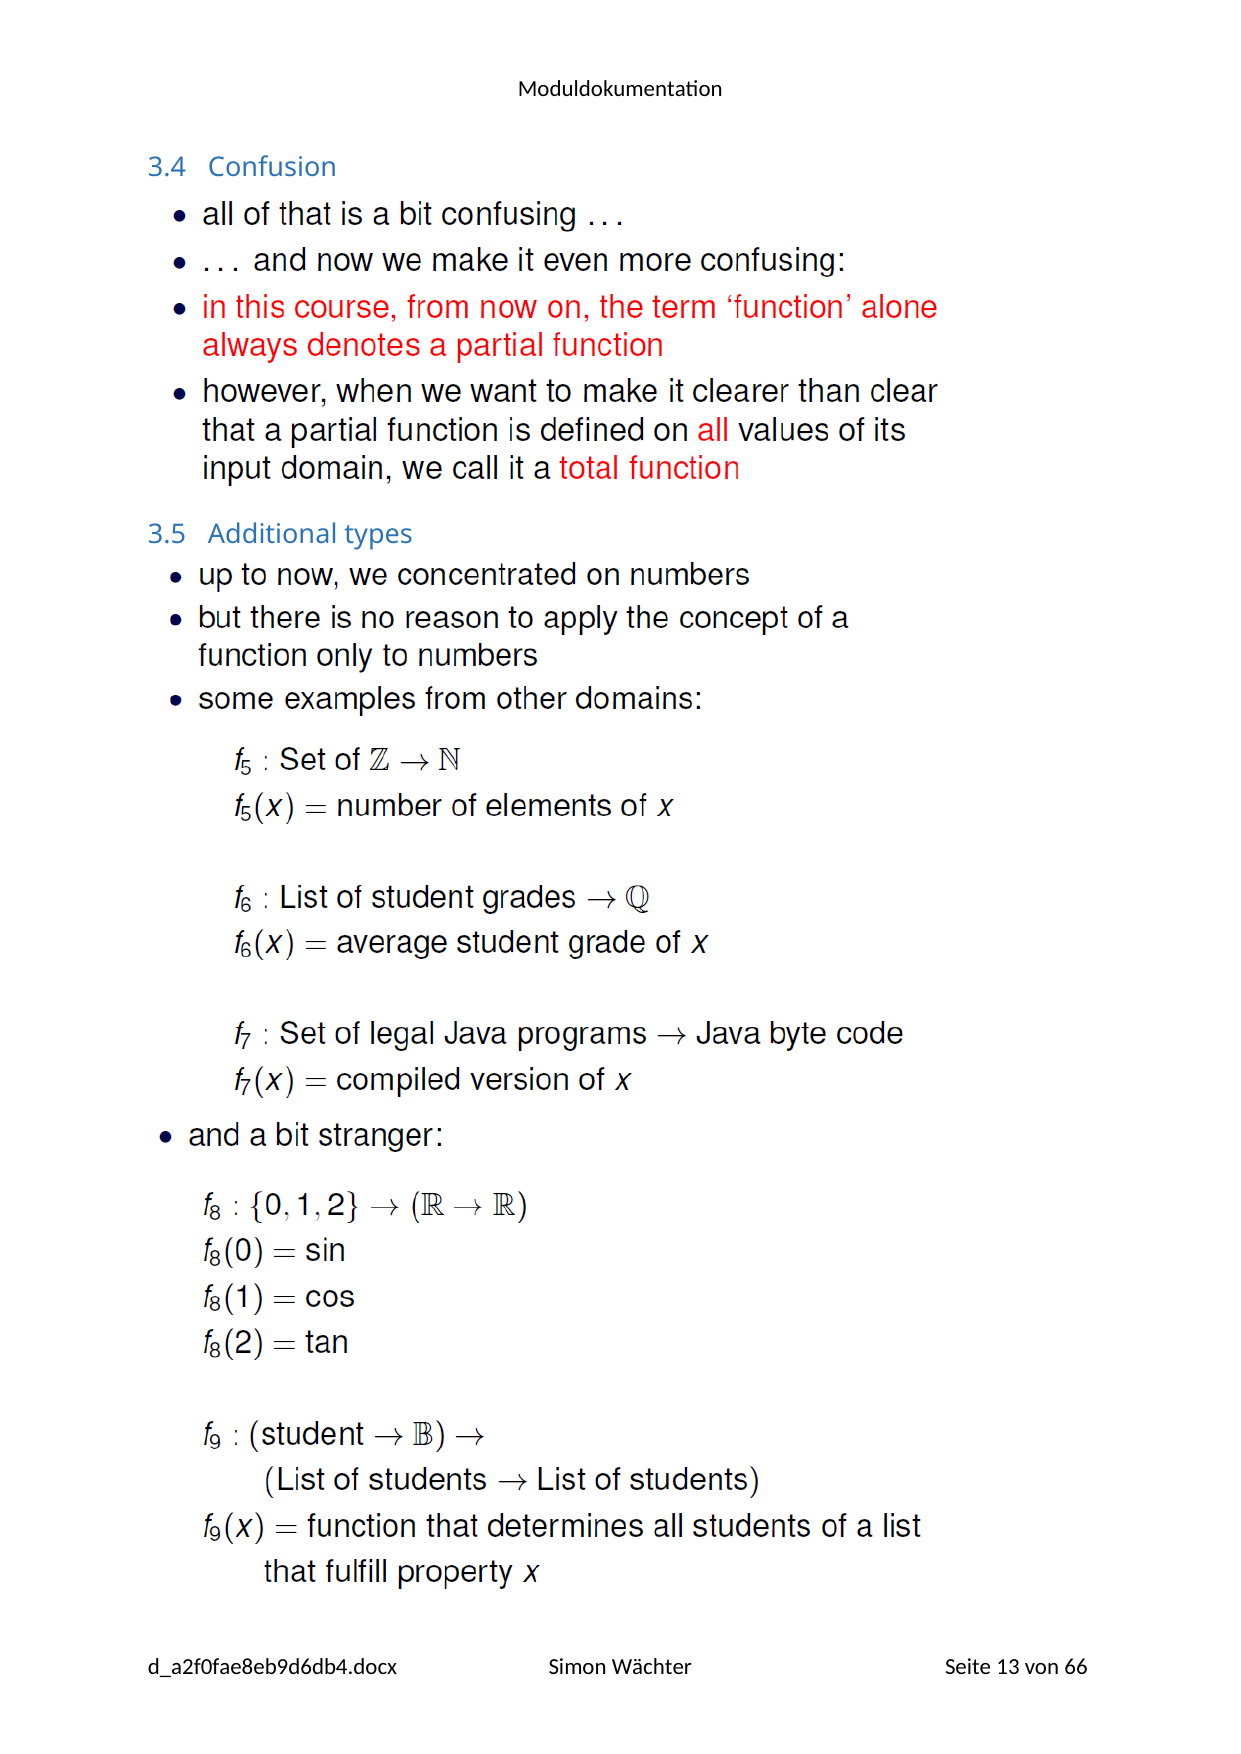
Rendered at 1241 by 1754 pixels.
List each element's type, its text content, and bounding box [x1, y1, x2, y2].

subtitle Confusion [148, 148, 1093, 184]
picture [147, 554, 950, 1099]
subtitle Additional types [148, 515, 1093, 552]
picture [147, 1117, 954, 1598]
picture [147, 187, 964, 496]
